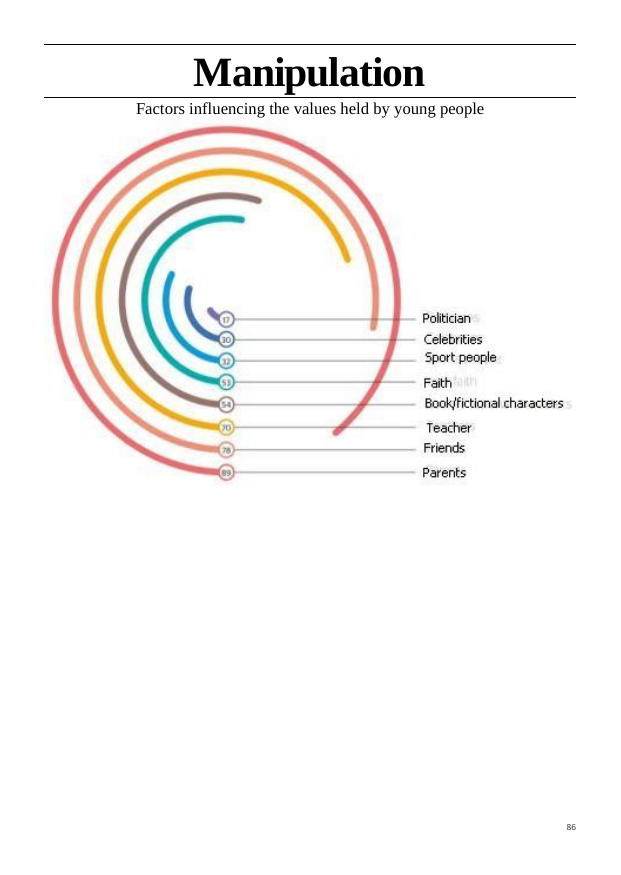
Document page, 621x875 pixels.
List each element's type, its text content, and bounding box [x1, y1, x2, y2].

subtitle Manipulation [44, 45, 576, 97]
picture [44, 119, 576, 488]
text Factors influencing the values held by young people [44, 98, 576, 118]
